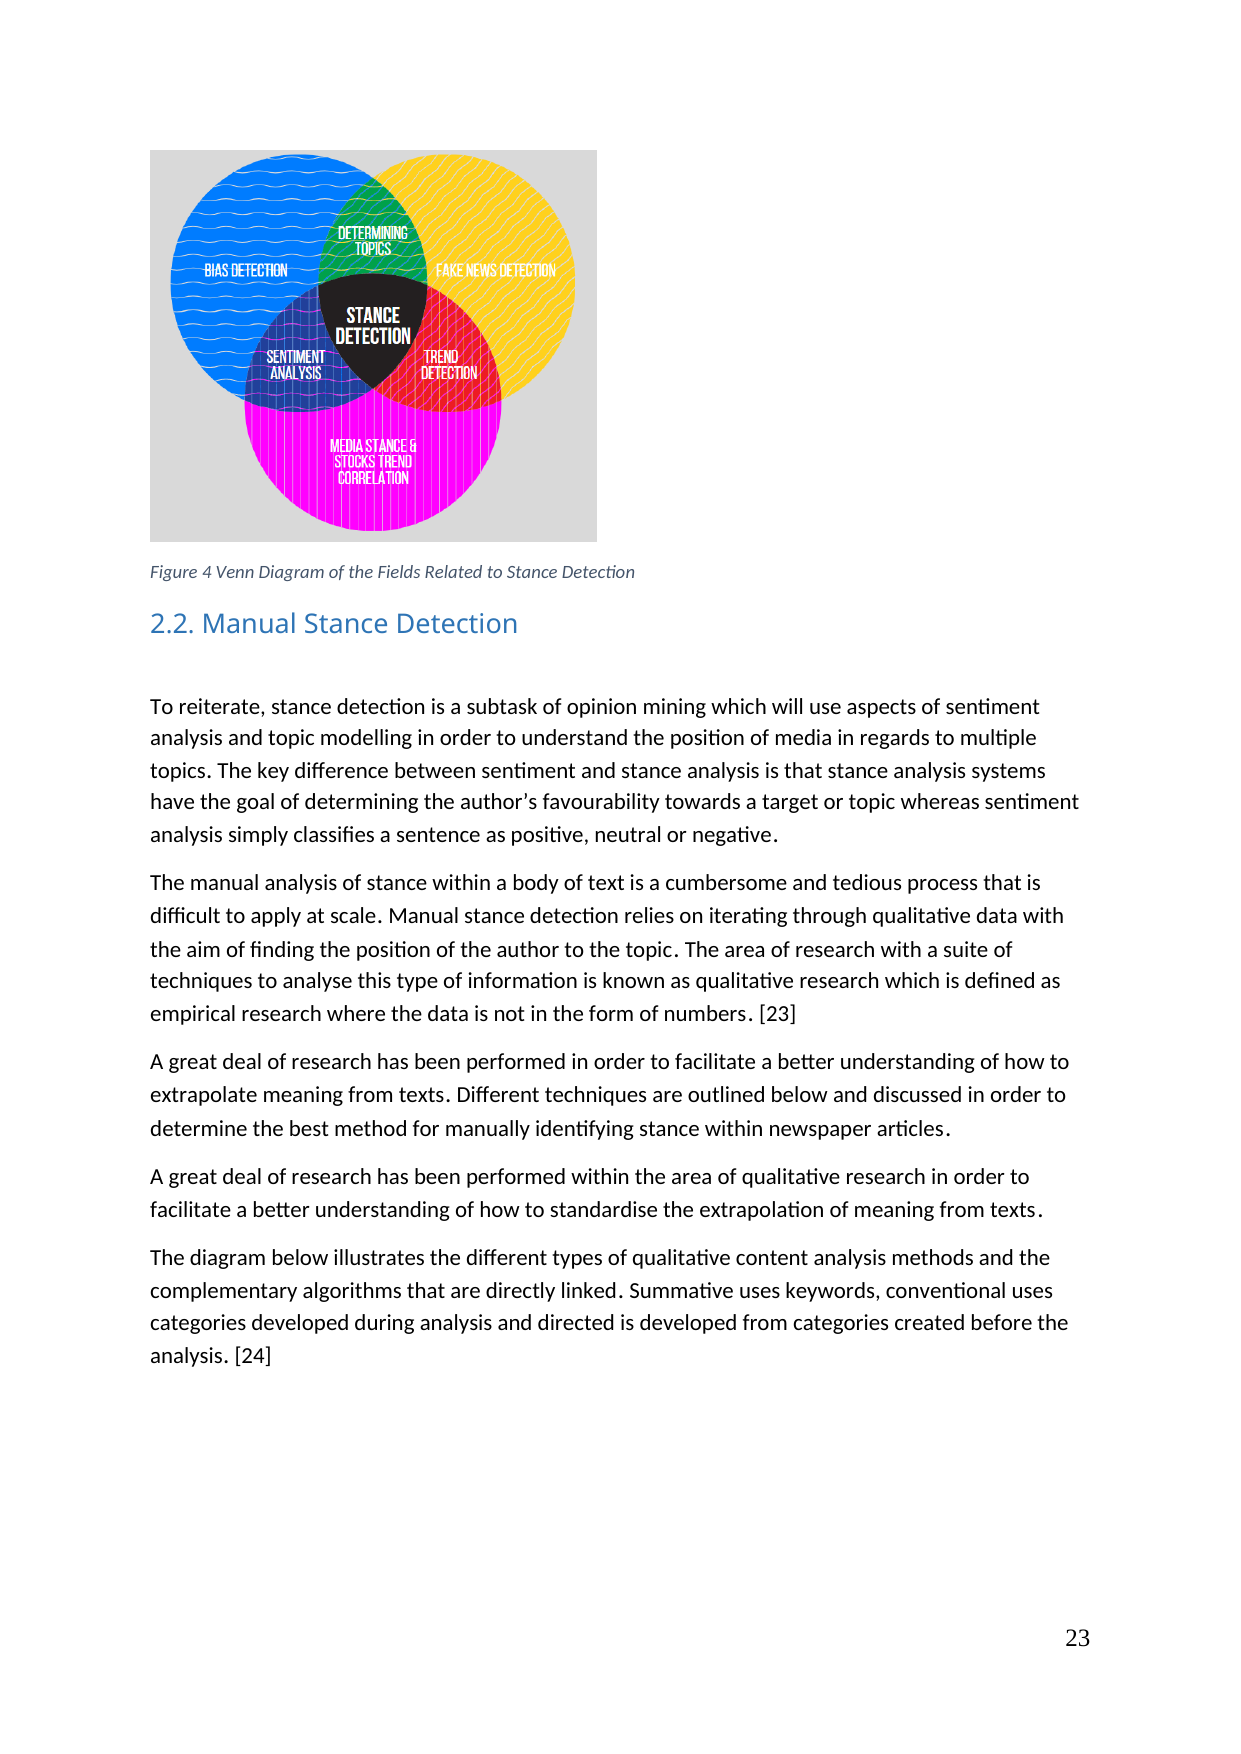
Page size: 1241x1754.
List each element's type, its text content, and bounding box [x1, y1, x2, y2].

text A great deal of research has been performed within the area of qualitative research in order to facilitate a better understanding of how to standardise the extrapolation of meaning from texts. [150, 1162, 1090, 1224]
picture [150, 150, 597, 542]
text The manual analysis of stance within a body of text is a cumbersome and tedious process that is difficult to apply at scale. Manual stance detection relies on iterating through qualitative data with the aim of finding the position of the author to the topic. The area of research with a suite of techniques to analyse this type of information is known as qualitative research which is defined as empirical research where the data is not in the form of numbers. [23] [150, 868, 1090, 1028]
text The diagram below illustrates the different types of qualitative content analysis methods and the complementary algorithms that are directly linked. Summative uses keywords, conventional uses categories developed during analysis and directed is developed from categories created before the analysis. [24] [150, 1243, 1090, 1369]
subtitle 2.2. Manual Stance Detection [150, 604, 1090, 641]
text To reiterate, stance detection is a subtask of opinion mining which will use aspects of sentiment analysis and topic modelling in order to understand the position of media in regards to multiple topics. The key difference between sentiment and stance analysis is that stance analysis systems have the goal of determining the author’s favourability towards a target or topic whereas sentiment analysis simply classifies a sentence as positive, neutral or negative. [150, 692, 1090, 849]
text Figure 4 Venn Diagram of the Fields Related to Stance Detection [150, 561, 1090, 583]
text A great deal of research has been performed in order to facilitate a better understanding of how to extrapolate meaning from texts. Different techniques are outlined below and discussed in order to determine the best method for manually identifying stance within newspaper articles. [150, 1047, 1090, 1143]
